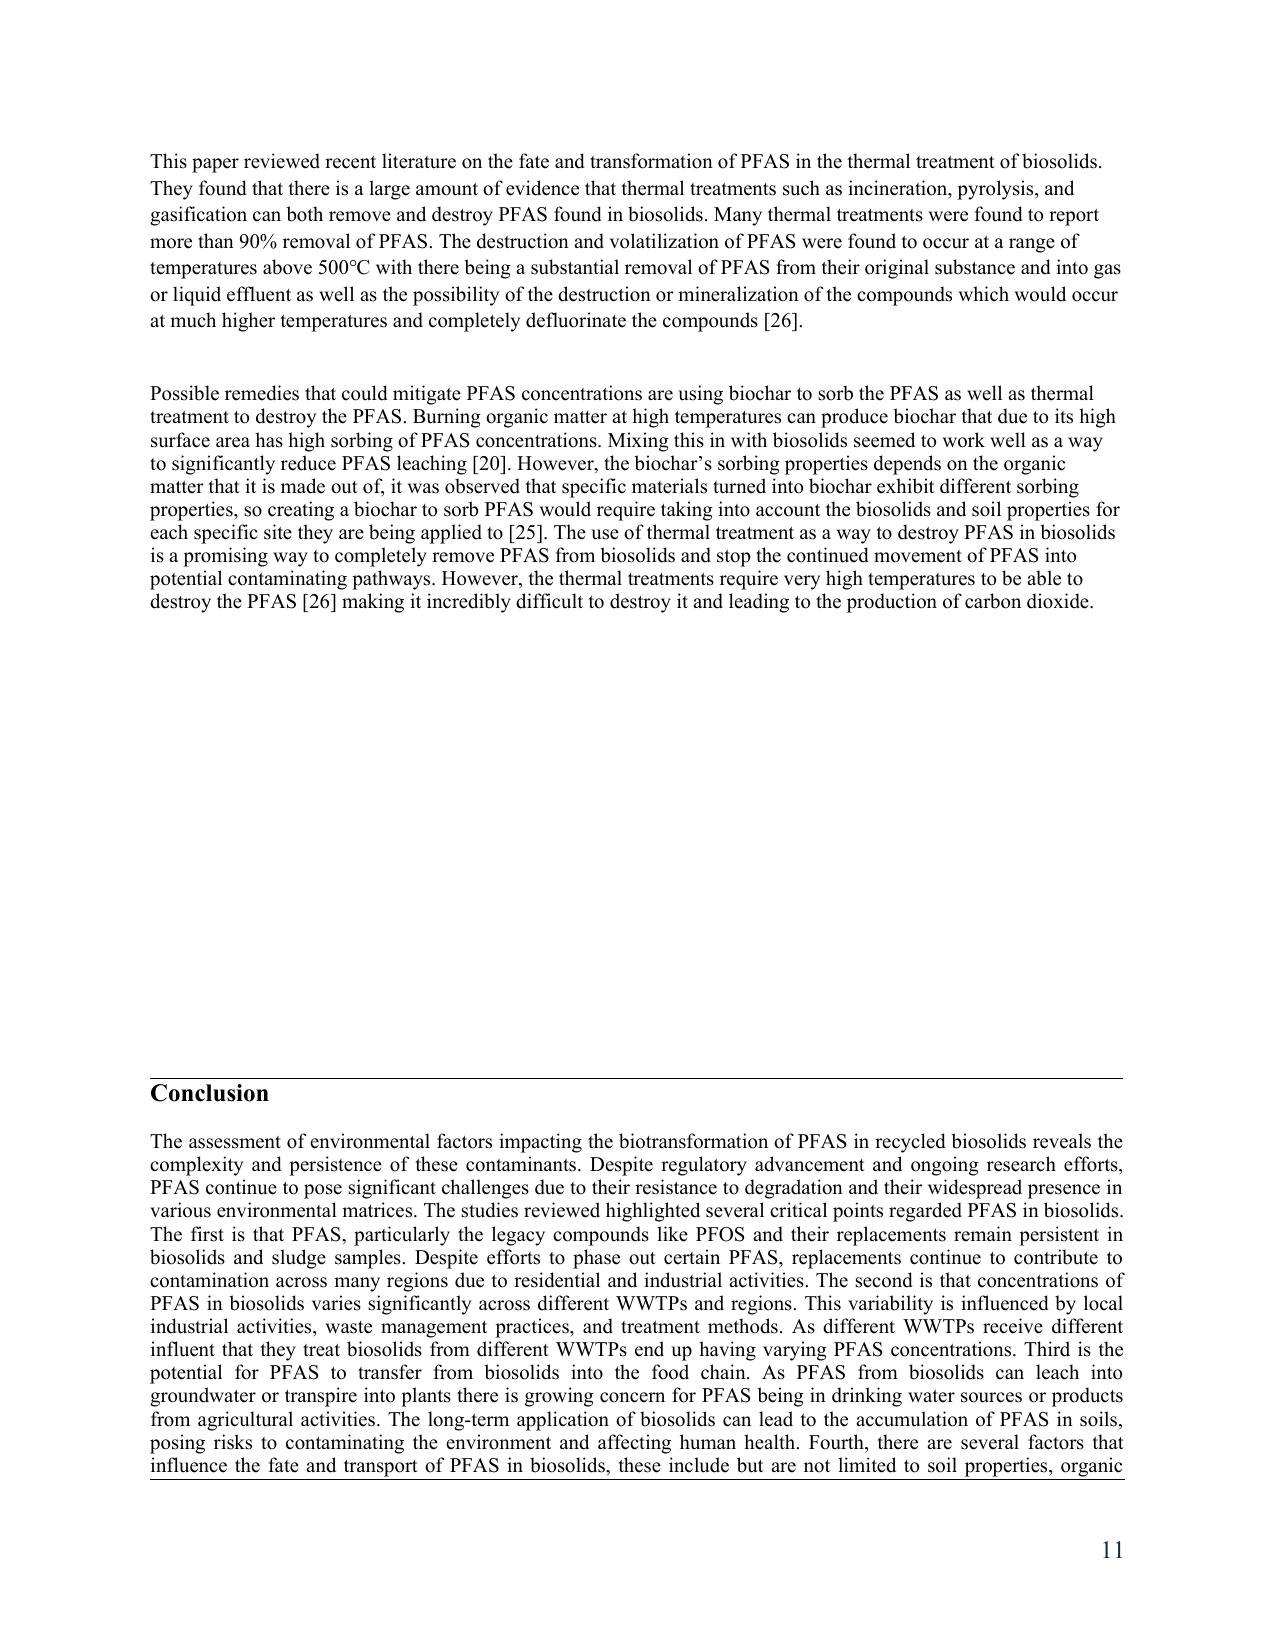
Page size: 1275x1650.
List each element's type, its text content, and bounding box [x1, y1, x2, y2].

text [150, 1130, 1125, 1479]
text This paper reviewed recent literature on the fate and transformation of PFAS in the thermal treatment of biosolids. They found that there is a large amount of evidence that thermal treatments such as incineration, pyrolysis, and gasification can both remove and destroy PFAS found in biosolids. Many thermal treatments were found to report more than 90% removal of PFAS. The destruction and volatilization of PFAS were found to occur at a range of temperatures above 500℃ with there being a substantial removal of PFAS from their original substance and into gas or liquid effluent as well as the possibility of the destruction or mineralization of the compounds which would occur at much higher temperatures and completely defluorinate the compounds [26]. [150, 150, 1125, 332]
text Possible remedies that could mitigate PFAS concentrations are using biochar to sorb the PFAS as well as thermal treatment to destroy the PFAS. Burning organic matter at high temperatures can produce biochar that due to its high surface area has high sorbing of PFAS concentrations. Mixing this in with biosolids seemed to work well as a way to significantly reduce PFAS leaching [20]. However, the biochar’s sorbing properties depends on the organic matter that it is made out of, it was observed that specific materials turned into biochar exhibit different sorbing properties, so creating a biochar to sorb PFAS would require taking into account the biosolids and soil properties for each specific site they are being applied to [25]. The use of thermal treatment as a way to destroy PFAS in biosolids is a promising way to completely remove PFAS from biosolids and stop the continued movement of PFAS into potential contaminating pathways. However, the thermal treatments require very high temperatures to be able to destroy the PFAS [26] making it incredibly difficult to destroy it and leading to the production of carbon dioxide. [150, 382, 1123, 613]
text Conclusion [150, 1079, 1123, 1107]
